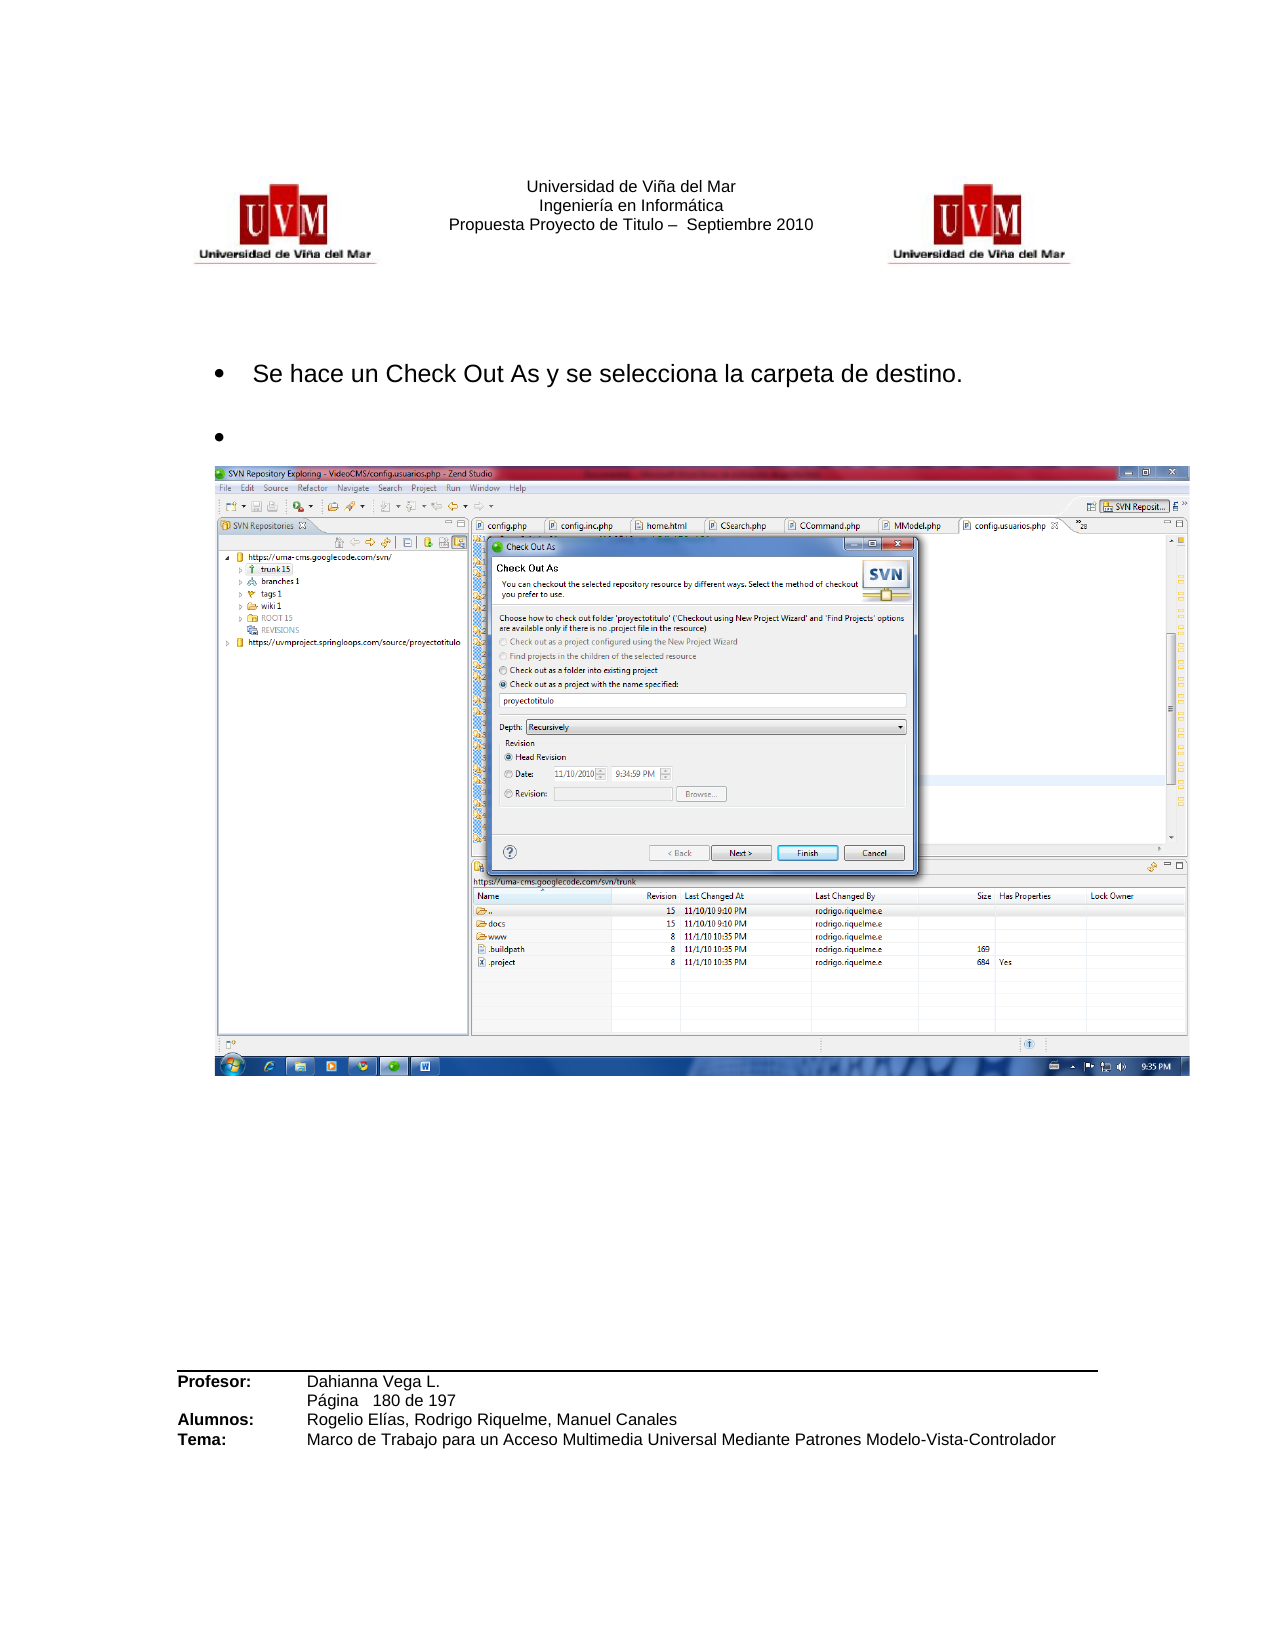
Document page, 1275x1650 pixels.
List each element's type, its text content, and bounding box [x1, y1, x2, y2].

picture [177, 176, 390, 267]
list Se hace un Check Out As y se selecciona la carpeta de destino. [215, 359, 1098, 388]
picture [871, 176, 1084, 267]
picture [214, 466, 1190, 1076]
